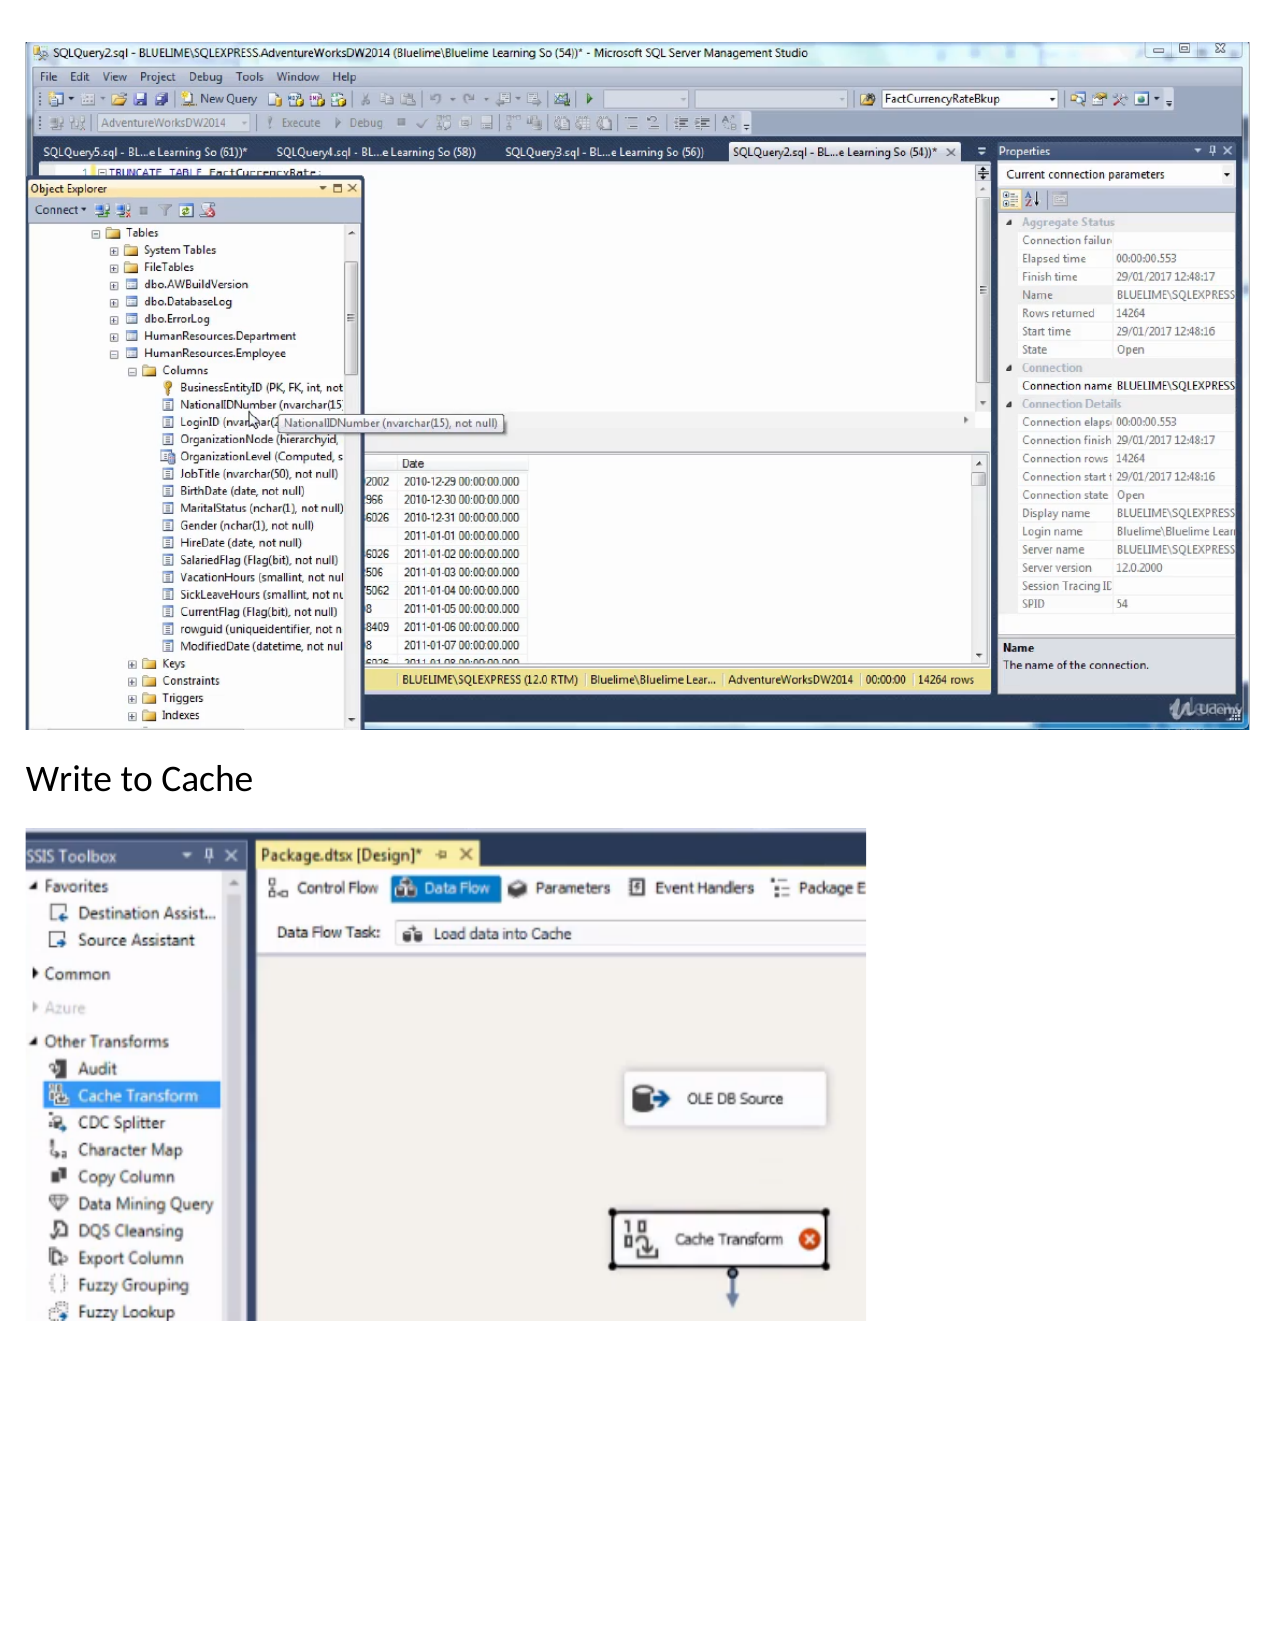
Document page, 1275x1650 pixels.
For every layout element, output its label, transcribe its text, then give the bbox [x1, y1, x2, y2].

picture [25, 828, 867, 1321]
picture [25, 42, 1250, 730]
text Write to Cache [26, 755, 1249, 801]
